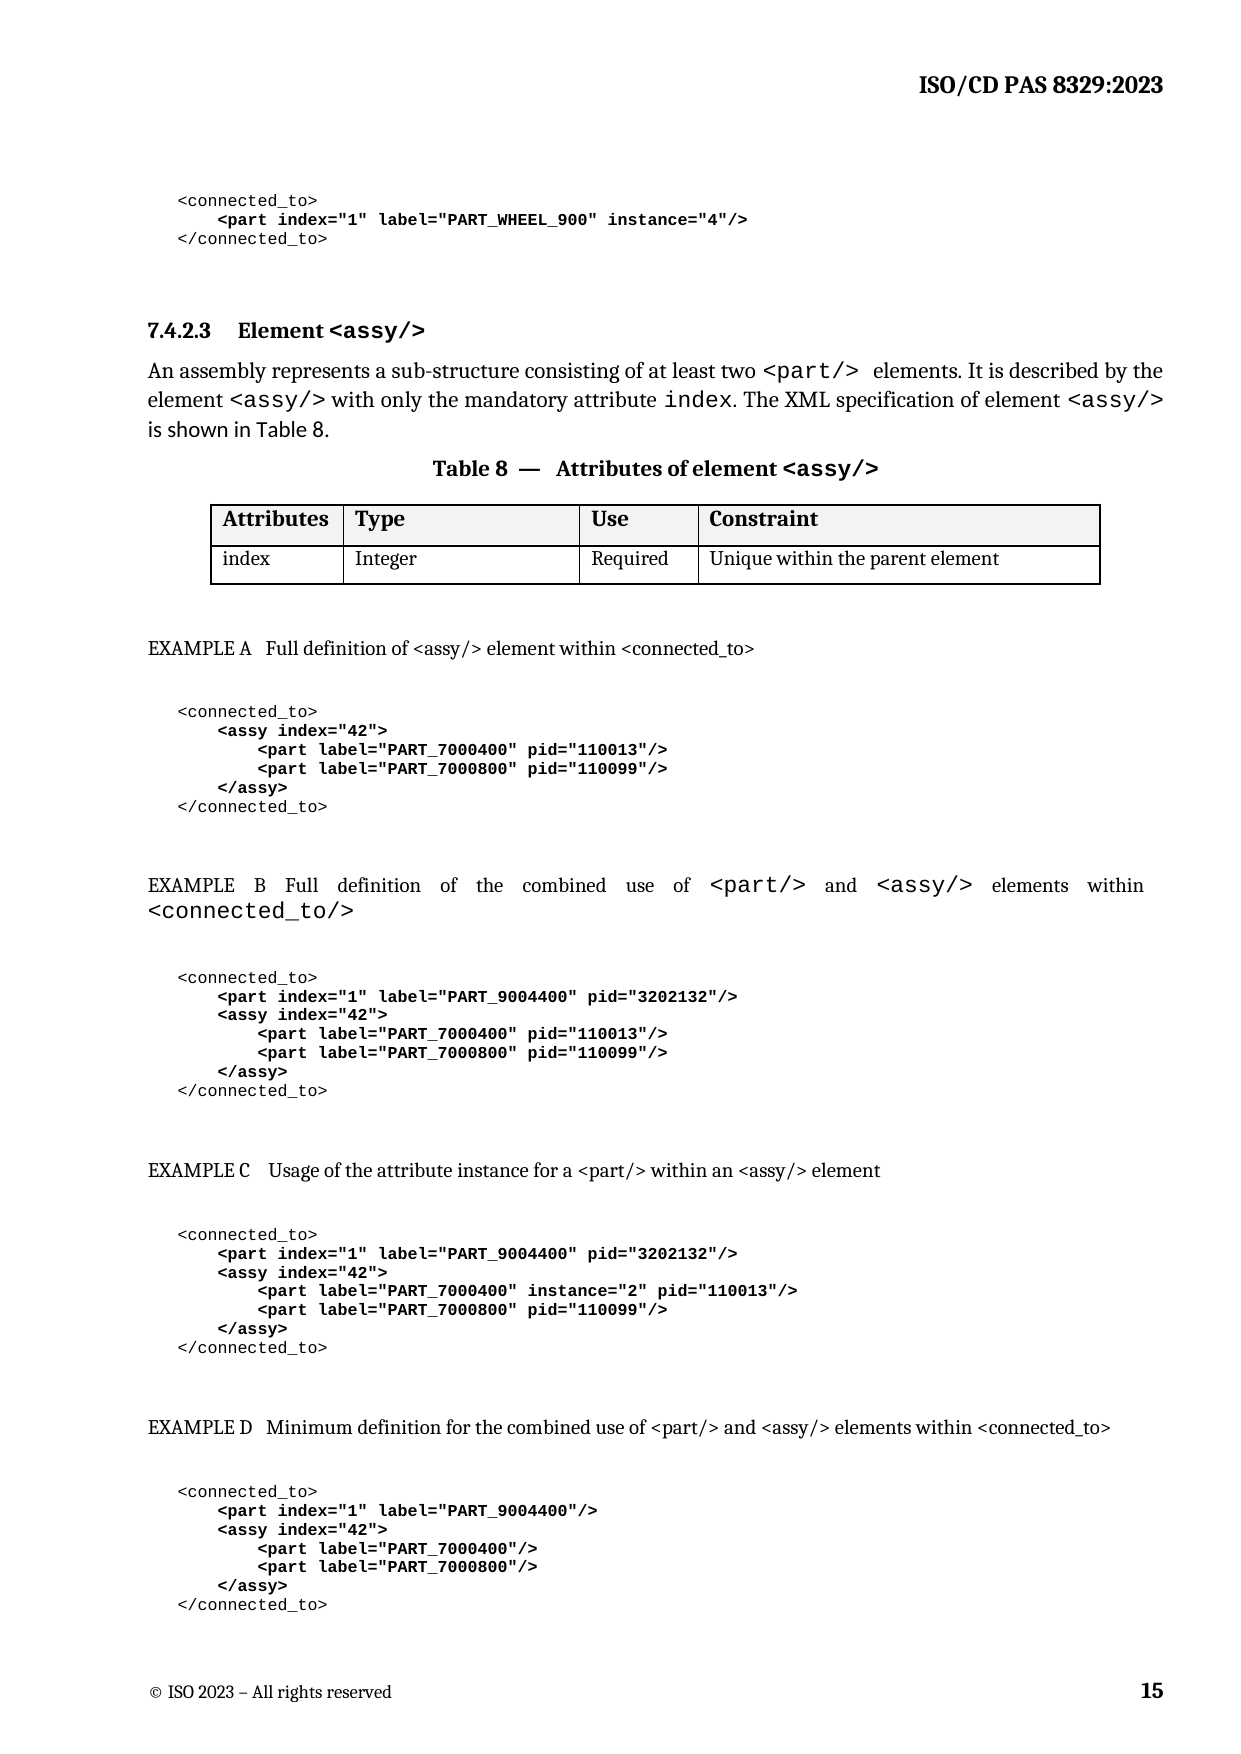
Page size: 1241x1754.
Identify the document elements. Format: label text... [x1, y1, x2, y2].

subtitle Element <assy/> [148, 318, 1163, 346]
text <part label="PART_7000400" pid="110013"/> [165, 742, 1146, 761]
text <connected_to> [165, 1226, 1146, 1245]
text </connected_to> [165, 798, 1146, 817]
text </connected_to> [165, 1082, 1146, 1101]
text <part label="PART_7000800" pid="110099"/> [165, 1302, 1146, 1321]
text <assy index="42"> [165, 1521, 1146, 1540]
text </assy> [165, 1578, 1146, 1597]
text <part index="1" label="PART_9004400" pid="3202132"/> [165, 1245, 1146, 1264]
text <part label="PART_7000400" instance="2" pid="110013"/> [165, 1283, 1146, 1302]
text </connected_to> [165, 1339, 1146, 1358]
text <part index="1" label="PART_9004400" pid="3202132"/> [165, 988, 1146, 1007]
text EXAMPLE C Usage of the attribute instance for a <part/> within an <assy/> element [148, 1158, 1163, 1183]
text <part label="PART_7000400" pid="110013"/> [165, 1026, 1146, 1045]
text <part label="PART_7000400"/> [165, 1540, 1146, 1559]
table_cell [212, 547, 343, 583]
text <assy index="42"> [165, 1007, 1146, 1026]
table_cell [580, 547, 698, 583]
text </connected_to> [165, 230, 1146, 249]
text <connected_to> [165, 969, 1146, 988]
text <part label="PART_7000800" pid="110099"/> [165, 761, 1146, 779]
text Table 8 — Attributes of element <assy/> [148, 455, 1163, 483]
text </connected_to> [165, 1597, 1146, 1616]
text EXAMPLE B Full definition of the combined use of <part/> and <assy/> elements within <connected_to/> [148, 873, 1163, 925]
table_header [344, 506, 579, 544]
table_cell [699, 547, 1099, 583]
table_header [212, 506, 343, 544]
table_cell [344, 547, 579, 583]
text <part index="1" label="PART_WHEEL_900" instance="4"/> [165, 212, 1146, 230]
text <assy index="42"> [165, 1264, 1146, 1283]
text <part label="PART_7000800"/> [165, 1559, 1146, 1578]
text An assembly represents a sub-structure consisting of at least two <part/> elements. It is described by the element <assy/> with only the mandatory attribute index. The XML specification of element <assy/> is shown in Table 8. [148, 358, 1163, 443]
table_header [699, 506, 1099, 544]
text </assy> [165, 1321, 1146, 1339]
text <connected_to> [165, 193, 1146, 212]
text EXAMPLE D Minimum definition for the combined use of <part/> and <assy/> elements within <connected_to> [148, 1415, 1163, 1440]
text <connected_to> [165, 1484, 1146, 1502]
text EXAMPLE A Full definition of <assy/> element within <connected_to> [148, 635, 1163, 660]
text <part index="1" label="PART_9004400"/> [165, 1502, 1146, 1521]
text <assy index="42"> [165, 723, 1146, 742]
text <part label="PART_7000800" pid="110099"/> [165, 1045, 1146, 1063]
text </assy> [165, 1063, 1146, 1082]
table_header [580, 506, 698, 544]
text </assy> [165, 779, 1146, 798]
text <connected_to> [165, 704, 1146, 723]
